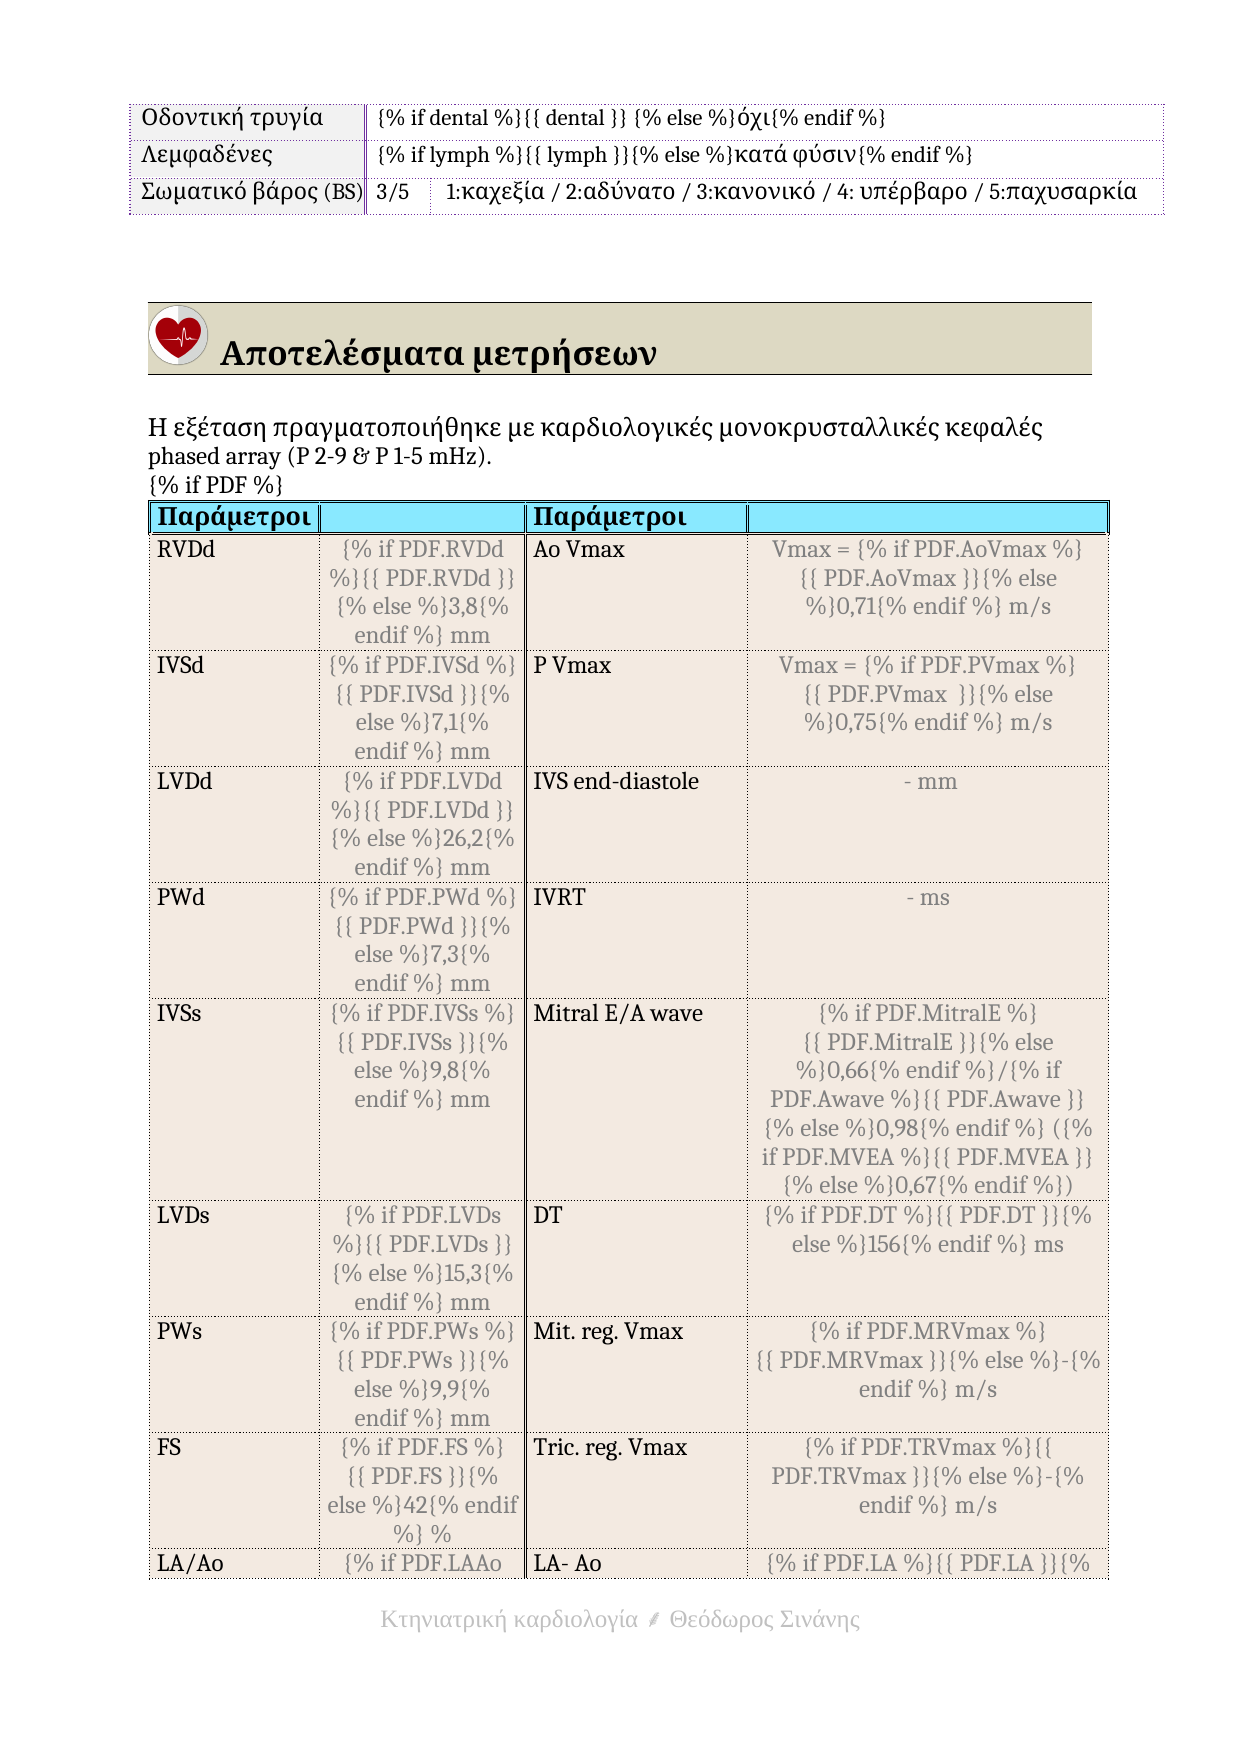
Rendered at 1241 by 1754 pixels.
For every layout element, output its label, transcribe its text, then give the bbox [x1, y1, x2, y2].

table_cell {% if PDF.PWs %}{{ PDF.PWs }}{% else %}9,9{% endif %} mm [319, 1316, 524, 1432]
table_header Παράμετροι [151, 503, 319, 532]
table_cell 3/5 [367, 178, 430, 214]
table_cell Mit. reg. Vmax [527, 1316, 747, 1432]
text Αποτελέσματα μετρήσεων [148, 303, 1092, 374]
text {% if PDF %} [148, 471, 1092, 500]
table_header Παράμετροι [526, 503, 747, 532]
table_cell - mm [747, 766, 1109, 882]
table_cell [747, 1548, 1109, 1578]
table_cell {% if dental %}{{ dental }} {% else %}όχι{% endif %} [367, 104, 1163, 140]
table_cell {% if PDF.TRVmax %}{{ PDF.TRVmax }}{% else %}-{% endif %} m/s [747, 1432, 1109, 1548]
table_cell {% if PDF.LVDd %}{{ PDF.LVDd }}{% else %}26,2{% endif %} mm [319, 766, 524, 882]
table_header [747, 503, 1107, 532]
table_cell - ms [747, 882, 1109, 998]
text Η εξέταση πραγματοποιήθηκε με καρδιολογικές μονοκρυσταλλικές κεφαλές phased array (P 2-9 & P 1-5 mHz). [148, 413, 1092, 471]
table_cell {% if PDF.IVSs %}{{ PDF.IVSs }}{% else %}9,8{% endif %} mm [319, 998, 524, 1200]
table_cell P Vmax [527, 650, 747, 766]
table_cell Οδοντική τρυγία [130, 104, 364, 140]
table_cell {% if PDF.PWd %}{{ PDF.PWd }}{% else %}7,3{% endif %} mm [319, 882, 524, 998]
table_cell IVS end-diastole [527, 766, 747, 882]
table_cell LA- Ao [527, 1548, 747, 1578]
table_cell Vmax = {% if PDF.PVmax %}{{ PDF.PVmax }}{% else %}0,75{% endif %} m/s [747, 650, 1109, 766]
table_cell {% if PDF.DT %}{{ PDF.DT }}{% else %}156{% endif %} ms [747, 1200, 1109, 1316]
table_header [319, 501, 526, 532]
table_cell DT [527, 1200, 747, 1316]
table_cell {% if PDF.MitralE %}{{ PDF.MitralE }}{% else %}0,66{% endif %}/{% if PDF.Awave %}{{ PDF.Awave }}{% else %}0,98{% endif %} ({% if PDF.MVEA %}{{ PDF.MVEA }}{% else %}0,67{% endif %}) [747, 998, 1109, 1200]
table_cell LVDs [149, 1200, 319, 1316]
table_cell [319, 1548, 524, 1578]
table_cell IVSs [149, 998, 319, 1200]
table_cell {% if lymph %}{{ lymph }}{% else %}κατά φύσιν{% endif %} [367, 140, 1163, 177]
table_cell {% if PDF.MRVmax %}{{ PDF.MRVmax }}{% else %}-{% endif %} m/s [747, 1316, 1109, 1432]
table_cell LA/Ao [149, 1548, 319, 1578]
table_cell FS [149, 1432, 319, 1548]
table_cell RVDd [149, 532, 319, 650]
table_cell IVRT [527, 882, 747, 998]
table_cell {% if PDF.FS %}{{ PDF.FS }}{% else %}42{% endif %} % [319, 1432, 524, 1548]
table_cell IVSd [149, 650, 319, 766]
table_cell LVDd [149, 766, 319, 882]
table_cell Mitral E/A wave [527, 998, 747, 1200]
table_cell Tric. reg. Vmax [527, 1432, 747, 1548]
table_cell {% if PDF.LVDs %}{{ PDF.LVDs }}{% else %}15,3{% endif %} mm [319, 1200, 524, 1316]
table_cell 1:καχεξία / 2:αδύνατο / 3:κανονικό / 4: υπέρβαρο / 5:παχυσαρκία [430, 178, 1163, 214]
table_cell PWs [149, 1316, 319, 1432]
table_cell Σωματικό βάρος (BS) [130, 178, 364, 214]
table_cell PWd [149, 882, 319, 998]
picture [147, 304, 209, 366]
table_cell Vmax = {% if PDF.AoVmax %}{{ PDF.AoVmax }}{% else %}0,71{% endif %} m/s [747, 532, 1109, 650]
table_cell {% if PDF.RVDd %}{{ PDF.RVDd }}{% else %}3,8{% endif %} mm [319, 535, 524, 650]
table_cell Ao Vmax [527, 535, 747, 650]
table_cell Λεμφαδένες [130, 140, 364, 177]
table_cell {% if PDF.IVSd %}{{ PDF.IVSd }}{% else %}7,1{% endif %} mm [319, 650, 524, 766]
